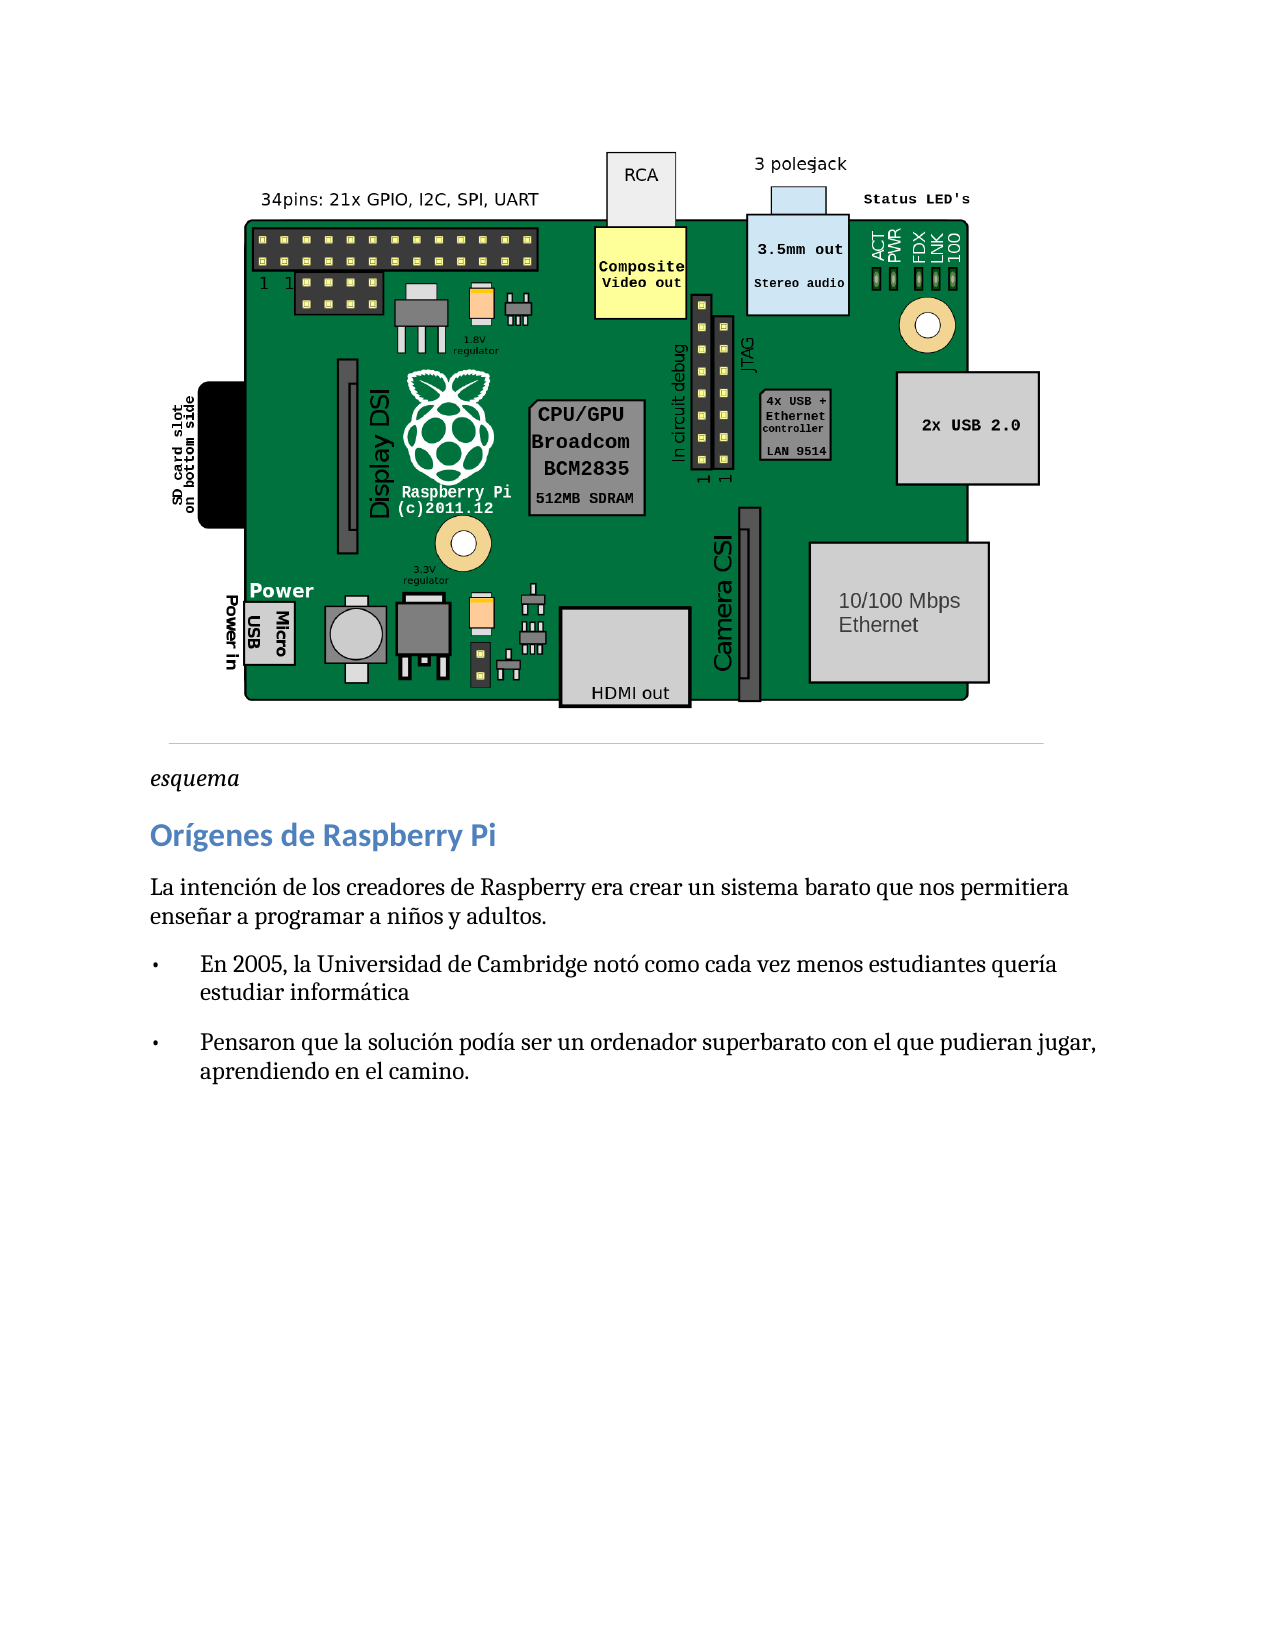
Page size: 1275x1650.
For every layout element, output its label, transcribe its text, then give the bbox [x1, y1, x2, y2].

subtitle Orígenes de Raspberry Pi [150, 814, 1125, 854]
list Pensaron que la solución podía ser un ordenador superbarato con el que pudieran jugar, aprendiendo en el camino. [150, 1028, 1125, 1085]
text esquema [150, 764, 1125, 793]
list En 2005, la Universidad de Cambridge notó como cada vez menos estudiantes quería estudiar informática [150, 949, 1125, 1007]
picture [168, 150, 1044, 744]
text La intención de los creadores de Raspberry era crear un sistema barato que nos permitiera enseñar a programar a niños y adultos. [150, 873, 1125, 931]
